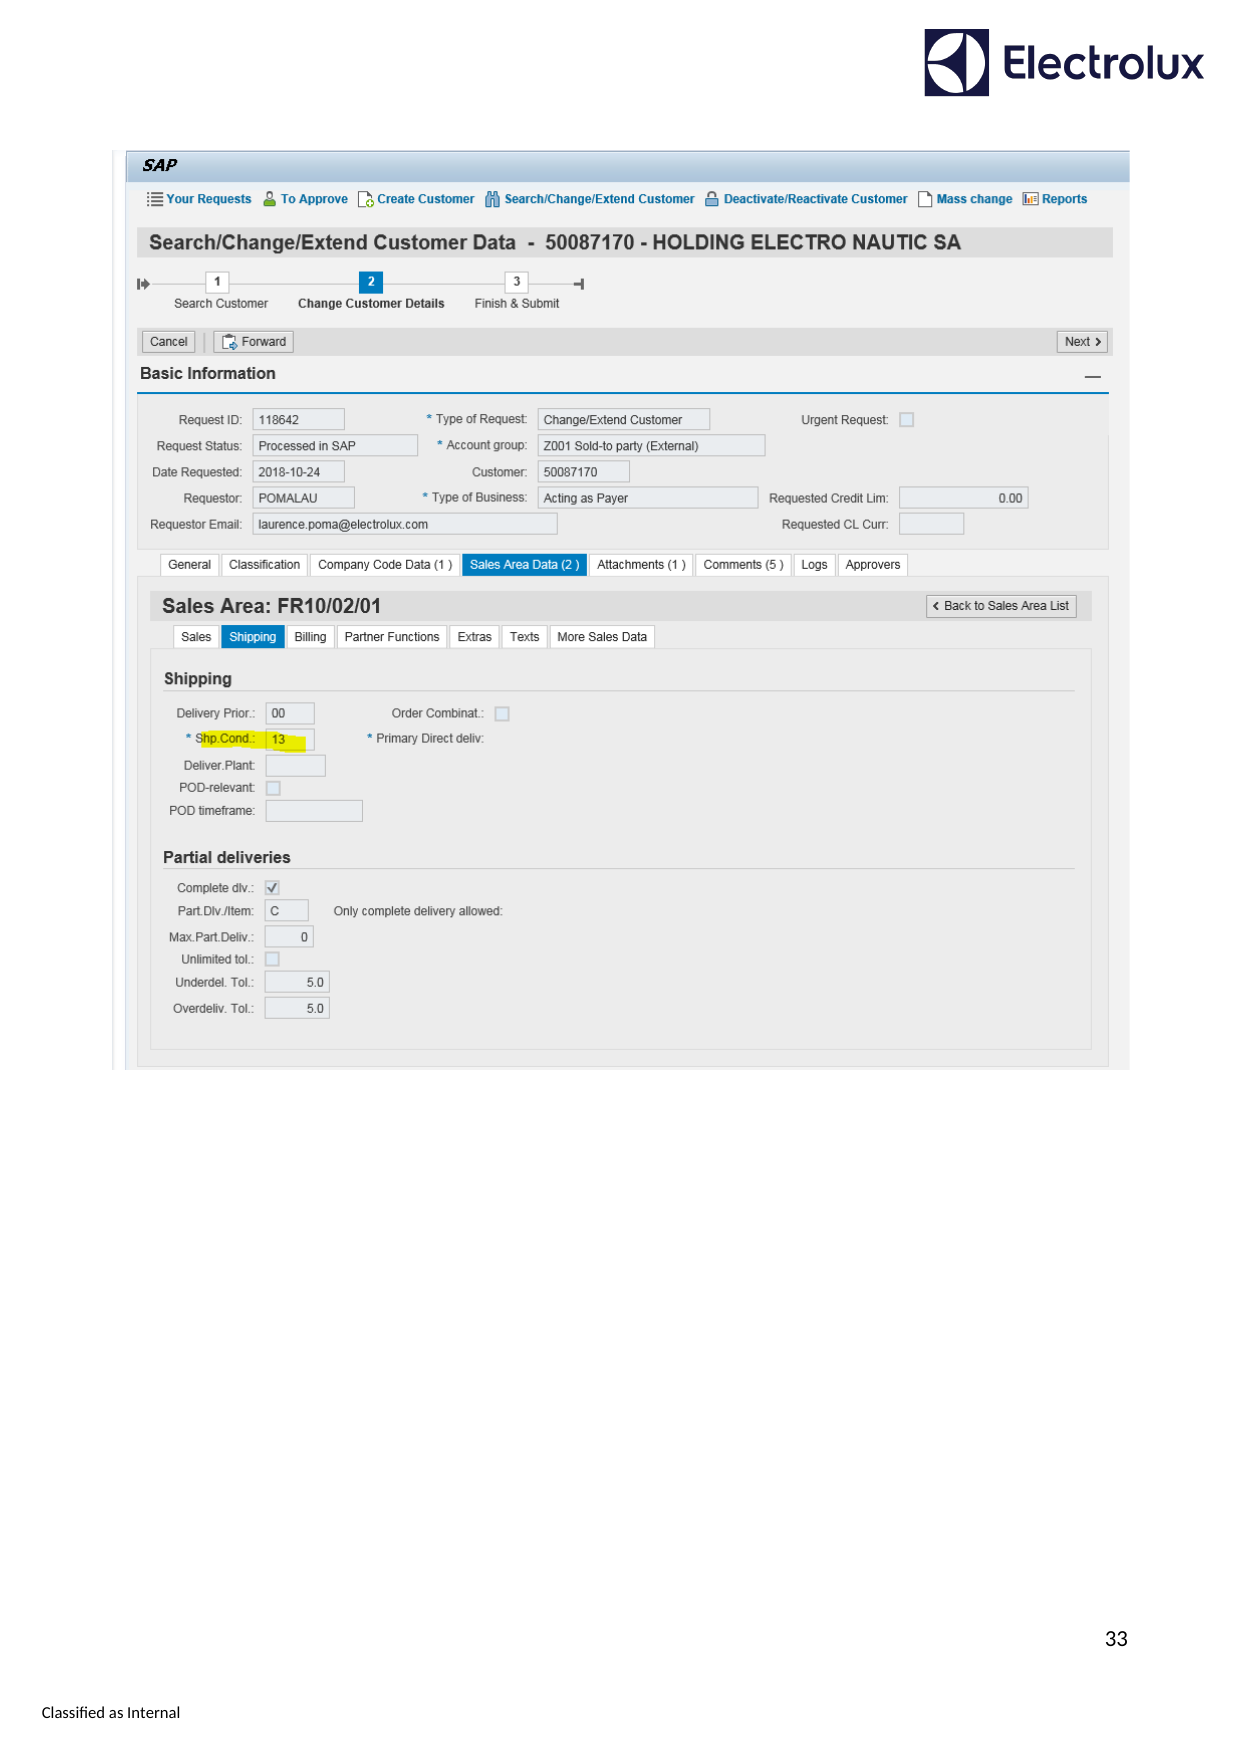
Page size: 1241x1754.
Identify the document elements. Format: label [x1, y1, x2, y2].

picture [112, 150, 1130, 1070]
picture [922, 28, 1207, 99]
